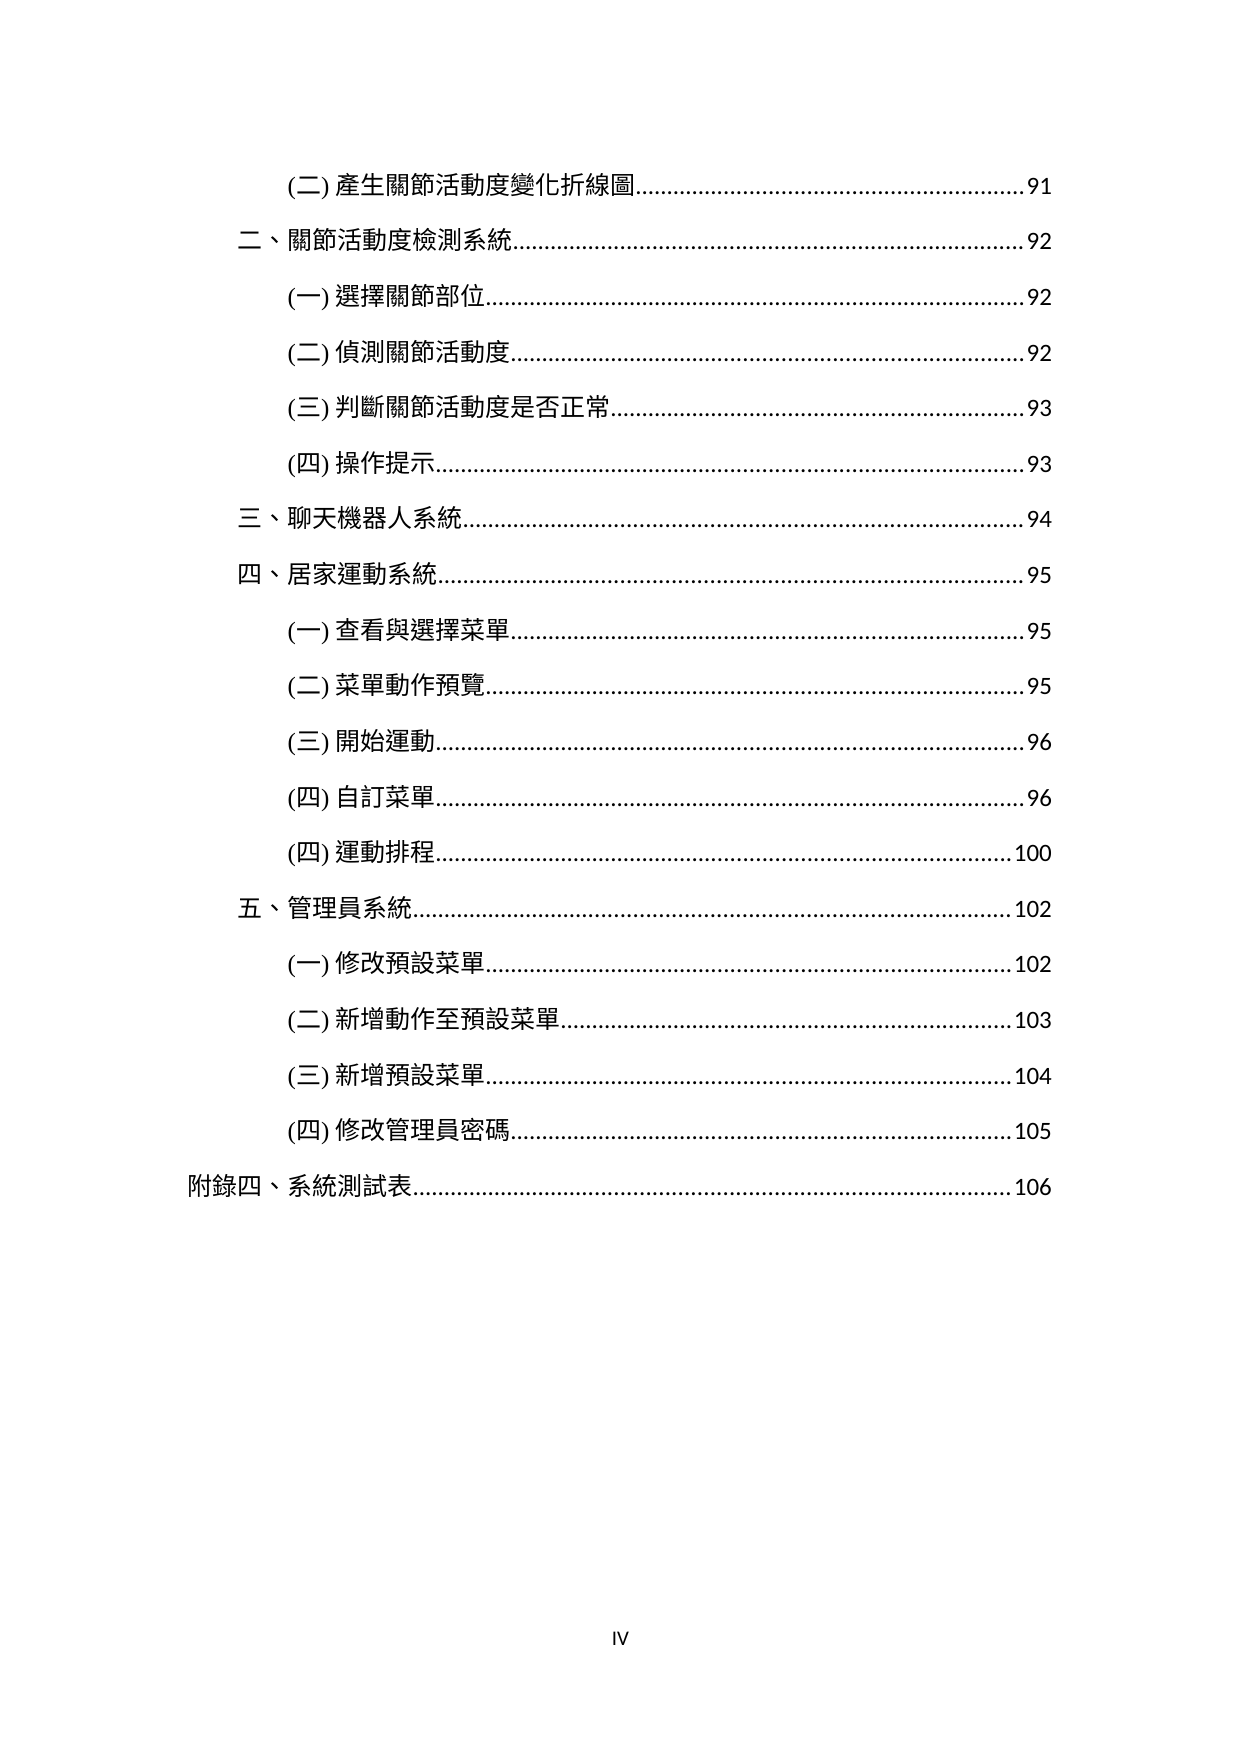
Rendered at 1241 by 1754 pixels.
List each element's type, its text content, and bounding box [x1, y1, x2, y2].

text 四、居家運動系統 95 [237, 554, 1053, 591]
text (二) 偵測關節活動度 92 [287, 331, 1053, 369]
text 附錄四、系統測試表 106 [187, 1166, 1053, 1203]
text (三) 判斷關節活動度是否正常 93 [287, 387, 1053, 424]
text (四) 自訂菜單 96 [287, 776, 1053, 814]
text (二) 產生關節活動度變化折線圖 91 [287, 164, 1053, 202]
text (四) 修改管理員密碼 105 [287, 1110, 1053, 1148]
text 二、關節活動度檢測系統 92 [237, 220, 1053, 258]
text 三、聊天機器人系統 94 [237, 498, 1053, 536]
text (三) 新增預設菜單 104 [287, 1054, 1053, 1092]
text (二) 菜單動作預覽 95 [287, 665, 1053, 703]
text (一) 選擇關節部位 92 [287, 276, 1053, 313]
text (四) 操作提示 93 [287, 443, 1053, 480]
text (二) 新增動作至預設菜單 103 [287, 999, 1053, 1036]
text 五、管理員系統 102 [237, 888, 1053, 925]
text (三) 開始運動 96 [287, 721, 1053, 758]
text (一) 修改預設菜單 102 [287, 943, 1053, 981]
text (一) 查看與選擇菜單 95 [287, 609, 1053, 647]
text (四) 運動排程 100 [287, 832, 1053, 869]
